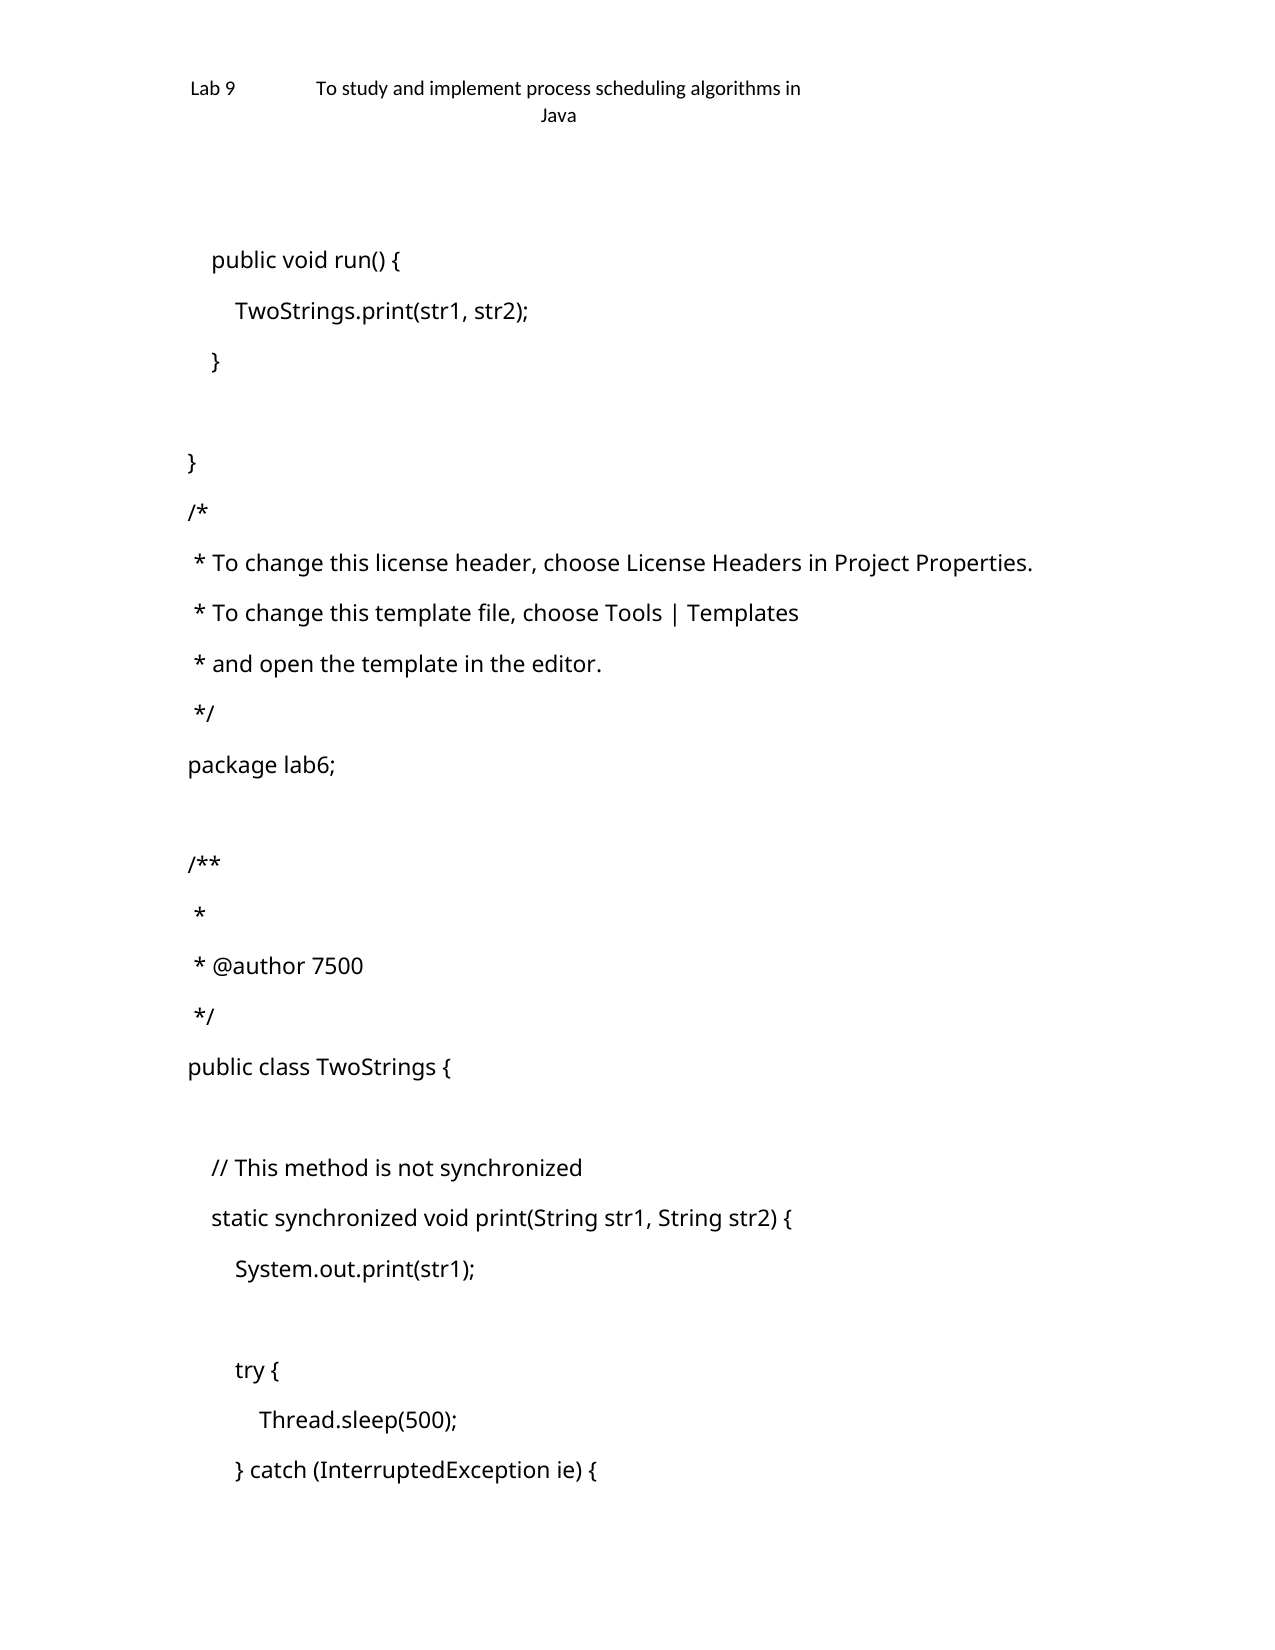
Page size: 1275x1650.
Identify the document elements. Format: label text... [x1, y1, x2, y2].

text /* [187, 497, 1125, 528]
text /** [187, 849, 1125, 881]
text * and open the template in the editor. [187, 648, 1125, 679]
text * @author 7500 [187, 950, 1125, 982]
text } [187, 345, 1125, 377]
text static synchronized void print(String str1, String str2) { [187, 1202, 1125, 1234]
text System.out.print(str1); [187, 1253, 1125, 1284]
text } catch (InterruptedException ie) { [187, 1454, 1125, 1486]
text */ [187, 698, 1125, 729]
text * To change this template file, choose Tools | Templates [187, 597, 1125, 629]
text // This method is not synchronized [187, 1152, 1125, 1183]
text * To change this license header, choose License Headers in Project Properties. [187, 547, 1125, 578]
text TwoStrings.print(str1, str2); [187, 295, 1125, 326]
text public void run() { [187, 244, 1125, 276]
text } [187, 446, 1125, 477]
text try { [187, 1354, 1125, 1385]
text Thread.sleep(500); [187, 1404, 1125, 1435]
text */ [187, 1001, 1125, 1032]
text package lab6; [187, 749, 1125, 780]
text * [187, 900, 1125, 931]
text public class TwoStrings { [187, 1051, 1125, 1082]
